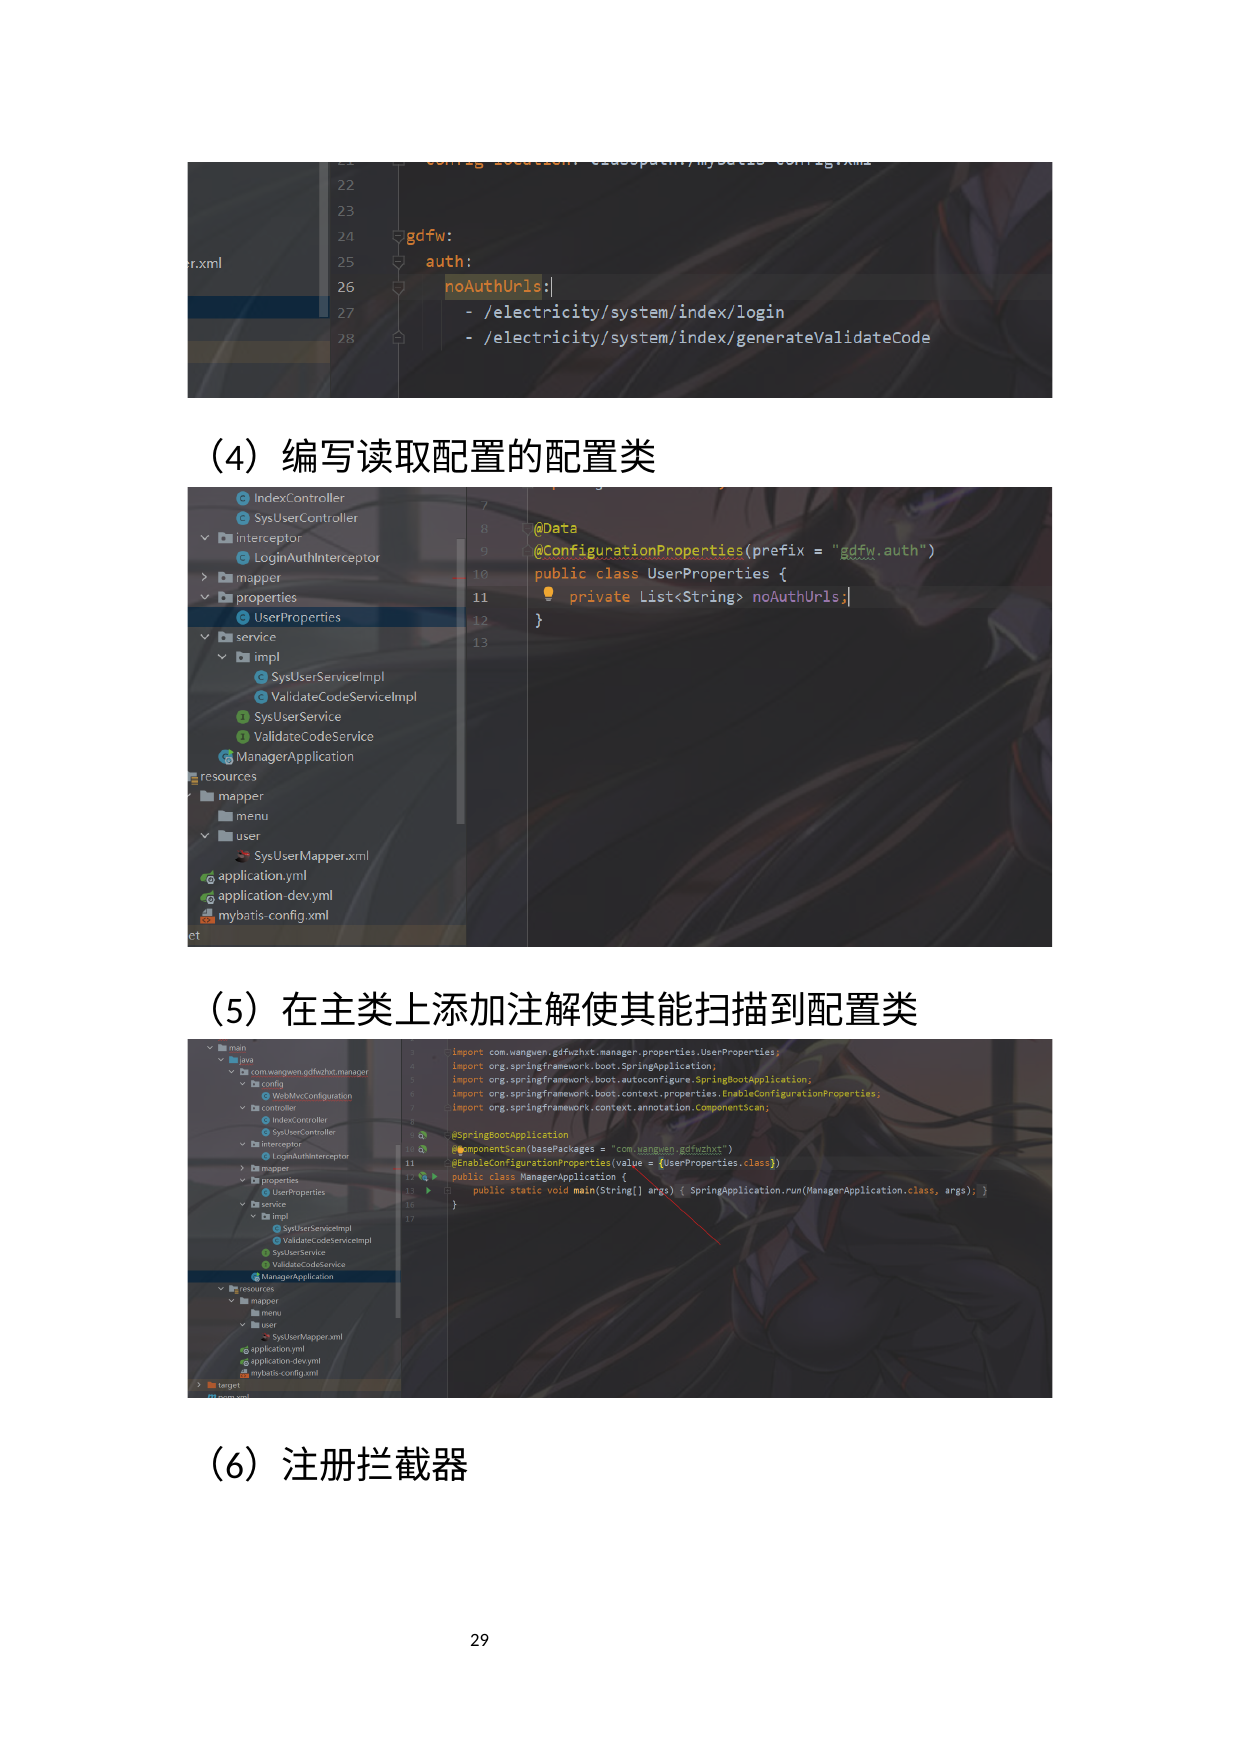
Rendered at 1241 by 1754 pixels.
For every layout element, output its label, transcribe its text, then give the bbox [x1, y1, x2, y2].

picture [187, 162, 1053, 398]
list 在主类上添加注解使其能扫描到配置类 [187, 974, 1053, 1039]
list 注册拦截器 [187, 1429, 1053, 1494]
list 编写读取配置的配置类 [187, 422, 1053, 487]
picture [187, 487, 1053, 947]
picture [187, 1039, 1053, 1398]
